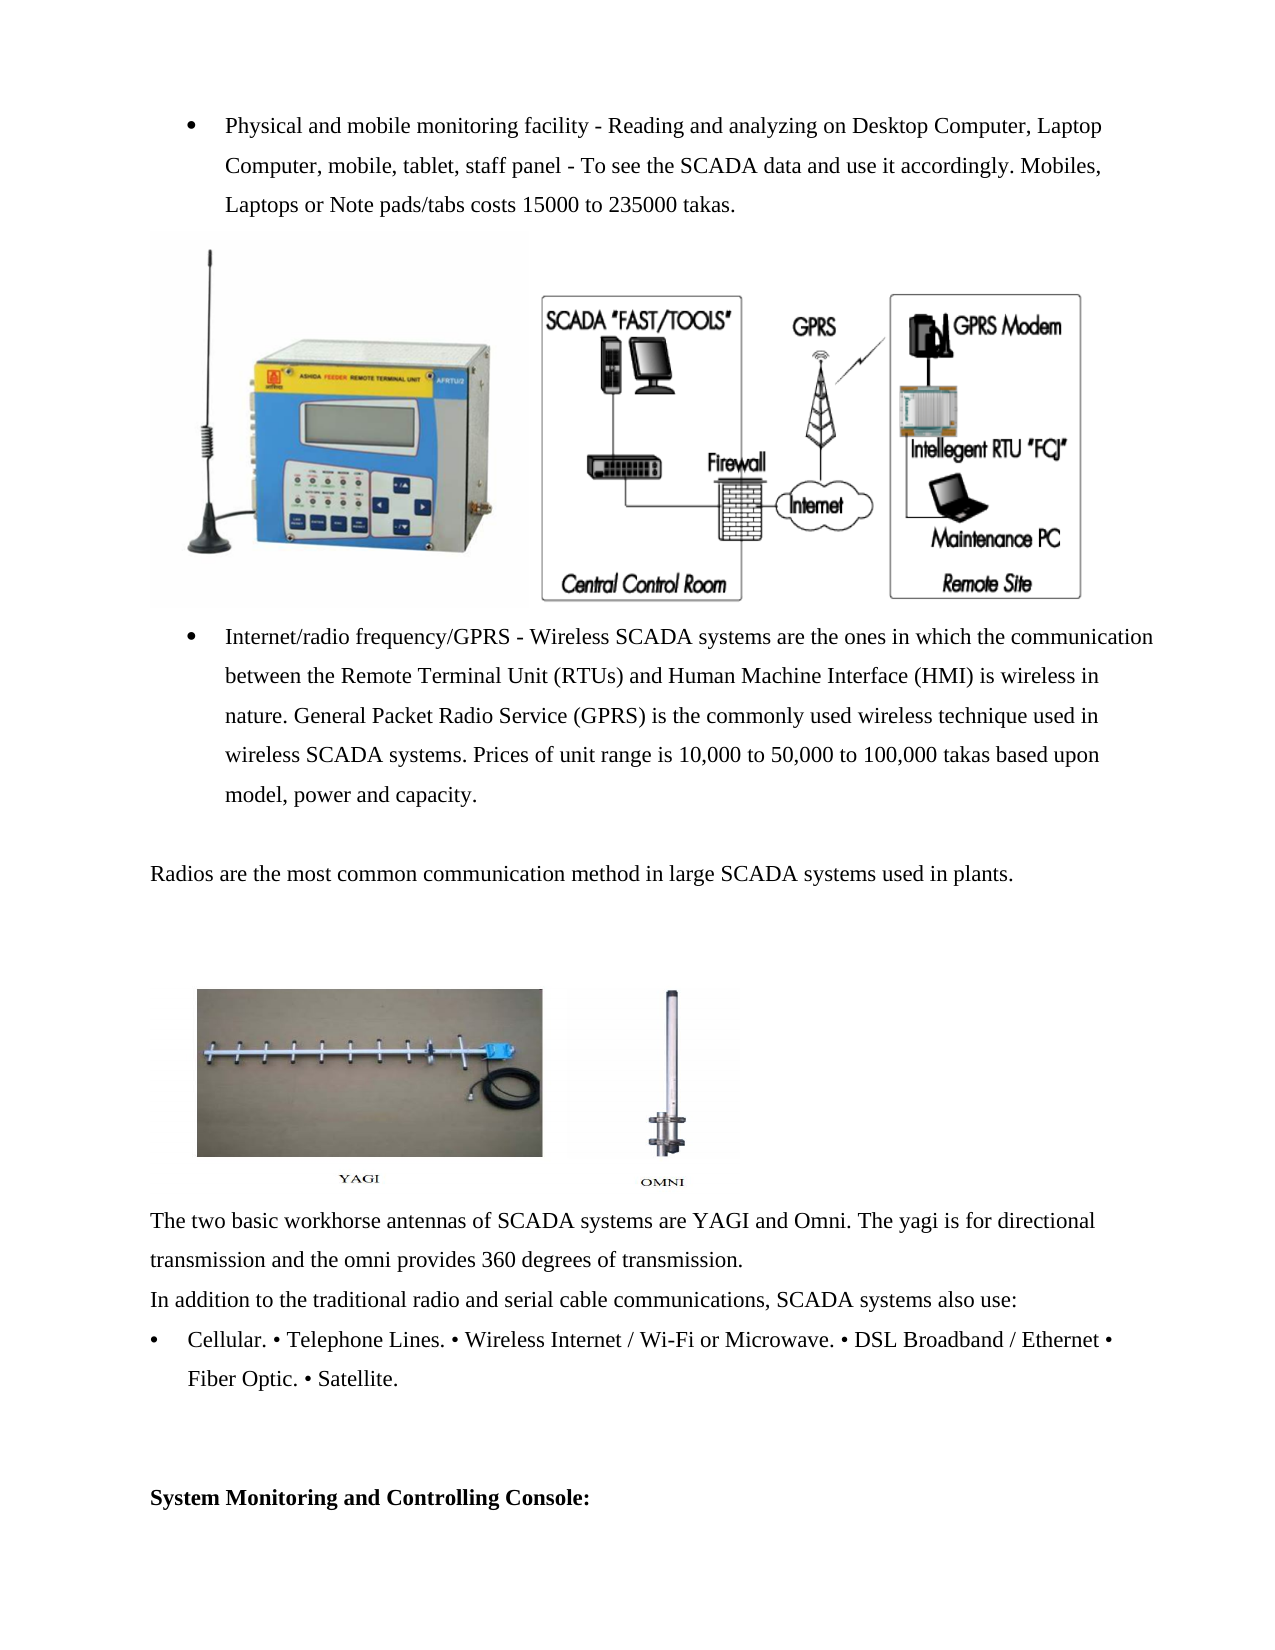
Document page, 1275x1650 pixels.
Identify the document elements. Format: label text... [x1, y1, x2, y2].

text System Monitoring and Controlling Console: [150, 1483, 1162, 1510]
picture [534, 286, 1088, 610]
picture [150, 231, 529, 610]
list Physical and mobile monitoring facility - Reading and analyzing on Desktop Computer, Laptop Computer, mobile, tablet, staff panel - To see the SCADA data and use it accordingly. Mobiles, Laptops or Note pads/tabs costs 15000 to 235000 takas. [187, 112, 1162, 218]
list Cellular. • Telephone Lines. • Wireless Internet / Wi-Fi or Microwave. • DSL Broadband / Ethernet • Fiber Optic. • Satellite. [150, 1326, 1162, 1391]
picture [150, 978, 740, 1194]
text In addition to the traditional radio and serial cable communications, SCADA systems also use: [150, 1286, 1162, 1312]
text The two basic workhorse antennas of SCADA systems are YAGI and Omni. The yagi is for directional transmission and the omni provides 360 degrees of transmission. [150, 1207, 1162, 1273]
text Radios are the most common communication method in large SCADA systems used in plants. [150, 860, 1162, 886]
list Internet/radio frequency/GPRS - Wireless SCADA systems are the ones in which the communication between the Remote Terminal Unit (RTUs) and Human Machine Interface (HMI) is wireless in nature. General Packet Radio Service (GPRS) is the commonly used wireless technique used in wireless SCADA systems. Prices of unit range is 10,000 to 50,000 to 100,000 takas based upon model, power and capacity. [187, 623, 1162, 807]
